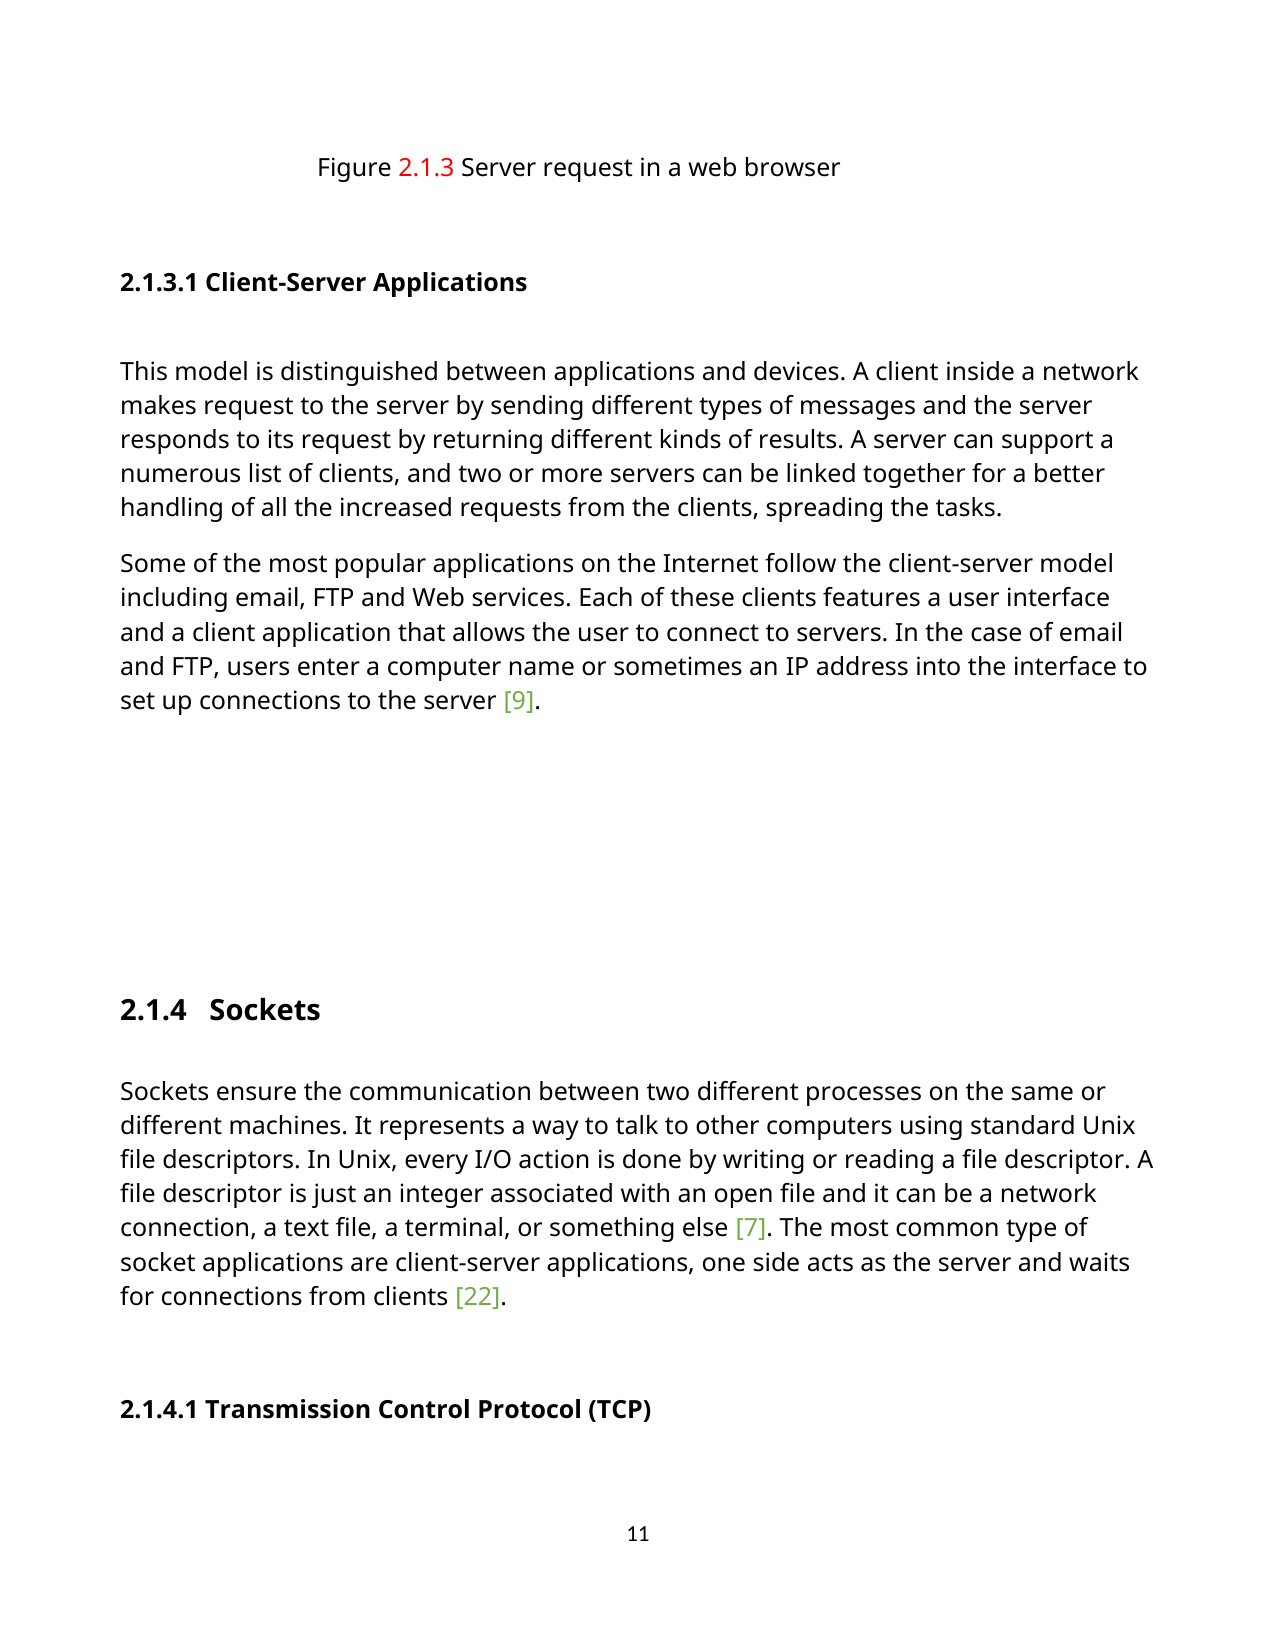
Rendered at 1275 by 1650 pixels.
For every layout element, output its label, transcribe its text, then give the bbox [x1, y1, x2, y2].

text Sockets ensure the communication between two different processes on the same or different machines. It represents a way to talk to other computers using standard Unix file descriptors. In Unix, every I/O action is done by writing or reading a file descriptor. A file descriptor is just an integer associated with an open file and it can be a network connection, a text file, a terminal, or something else [7]. The most common type of socket applications are client-server applications, one side acts as the server and waits for connections from clients [22]. [120, 1074, 1155, 1312]
text Some of the most popular applications on the Internet follow the client-server model including email, FTP and Web services. Each of these clients features a user interface and a client application that allows the user to connect to servers. In the case of email and FTP, users enter a computer name or sometimes an IP address into the interface to set up connections to the server [9]. [120, 546, 1155, 716]
list Figure 2.1.3 Server request in a web browser [232, 150, 1155, 184]
text This model is distinguished between applications and devices. A client inside a network makes request to the server by sending different types of messages and the server responds to its request by returning different kinds of results. A server can support a numerous list of clients, and two or more servers can be linked together for a better handling of all the increased requests from the clients, spreading the tasks. [120, 354, 1155, 524]
text 2.1.4.1 Transmission Control Protocol (TCP) [120, 1392, 1155, 1426]
subtitle 2.1.4 Sockets [120, 990, 1155, 1029]
text 2.1.3.1 Client-Server Applications [120, 264, 1155, 299]
